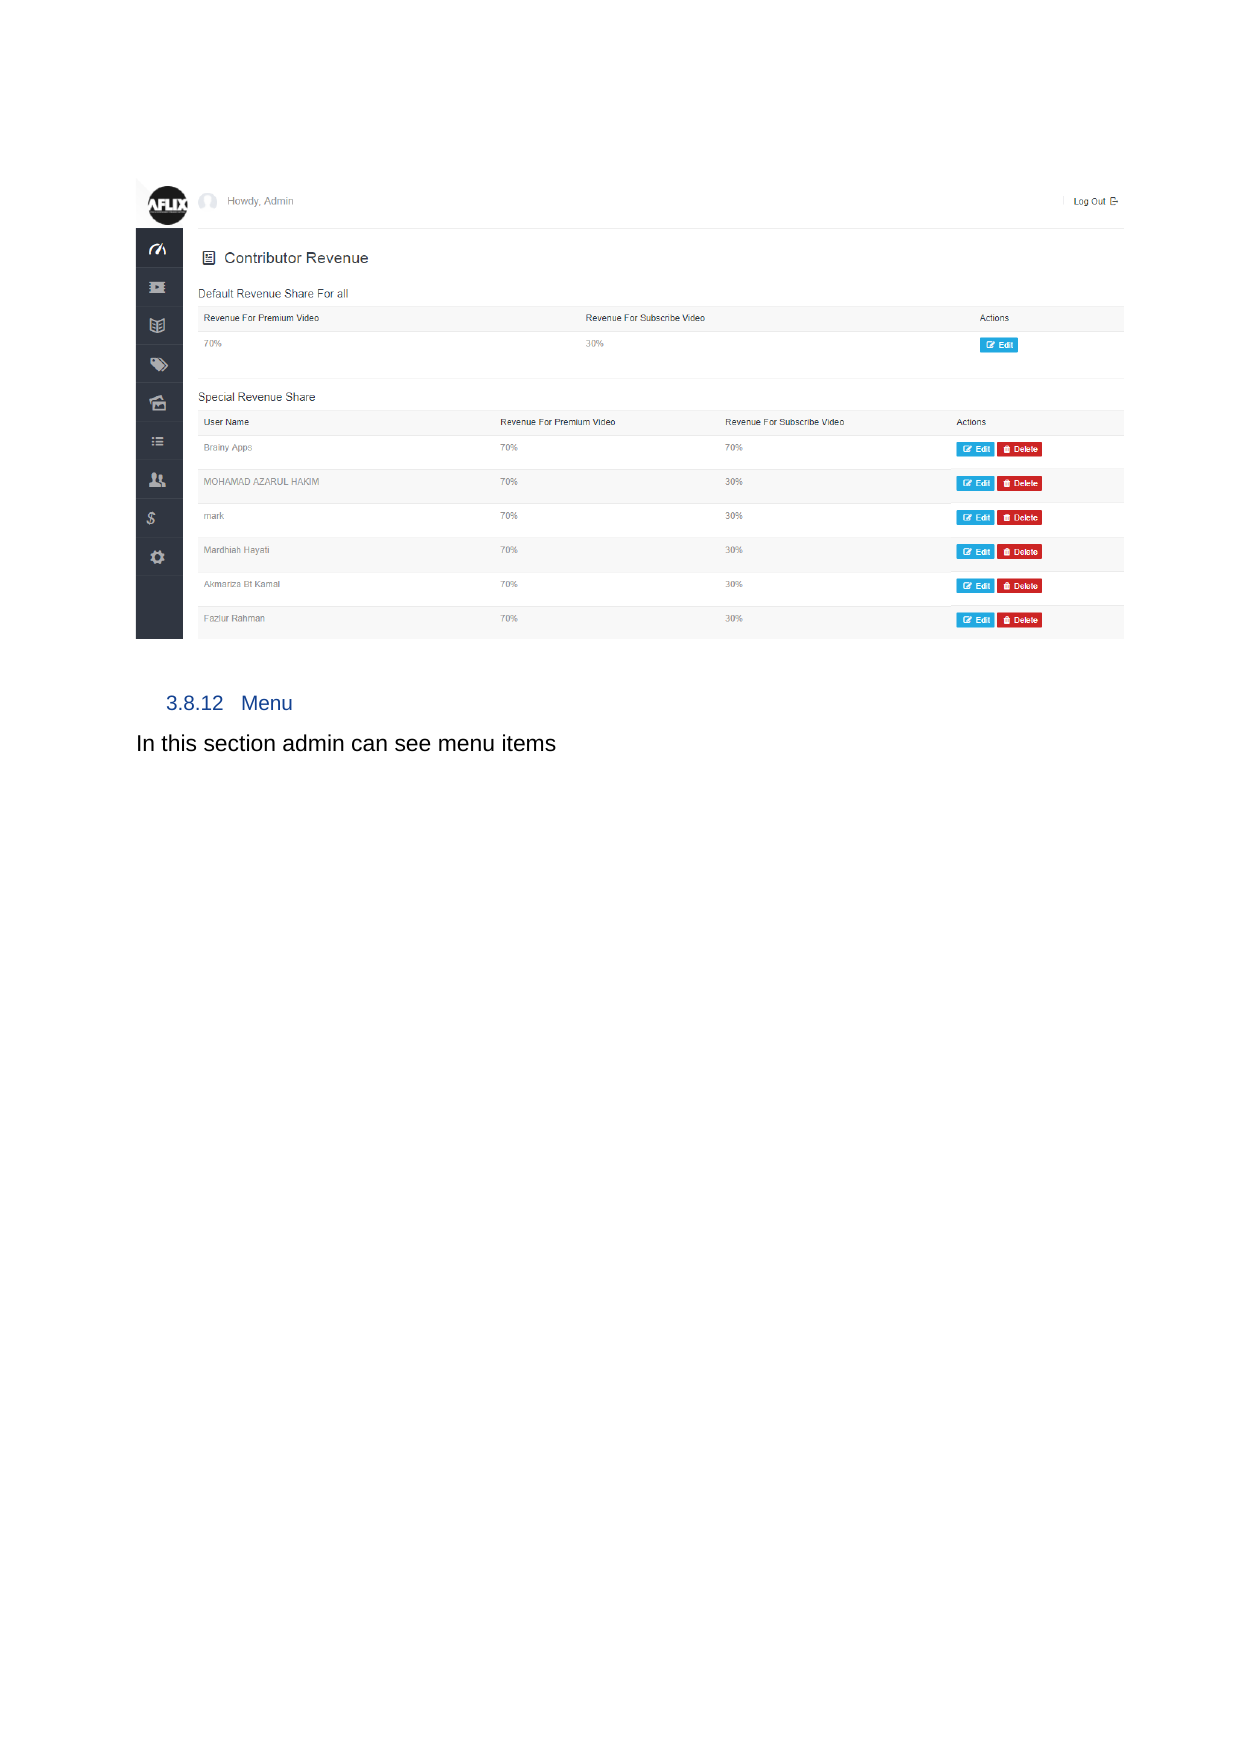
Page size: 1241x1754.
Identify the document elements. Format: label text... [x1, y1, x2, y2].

picture [135, 173, 1126, 639]
subtitle Menu [166, 690, 1122, 714]
text In this section admin can see menu items [136, 730, 1122, 757]
